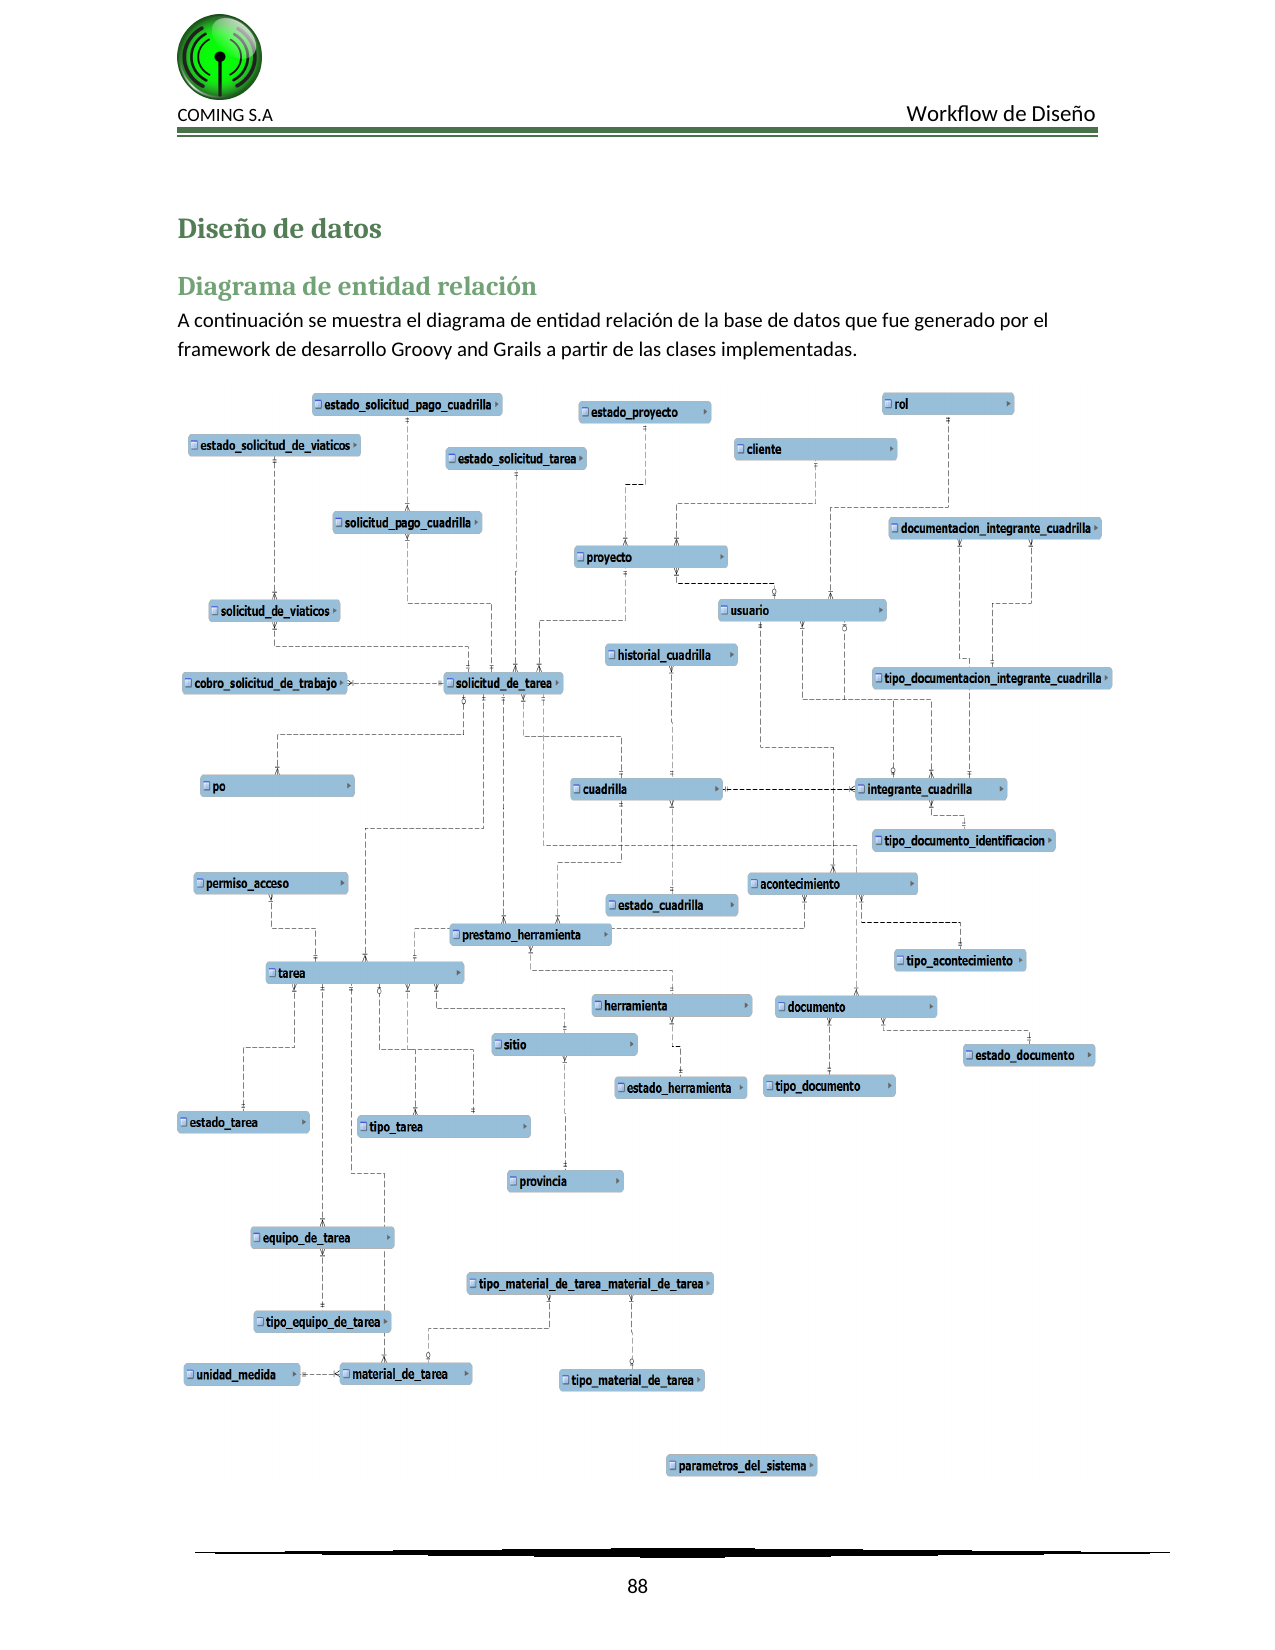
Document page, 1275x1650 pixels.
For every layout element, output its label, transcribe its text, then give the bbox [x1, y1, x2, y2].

subtitle Diseño de datos [177, 212, 1098, 246]
picture [177, 14, 262, 100]
text A continuación se muestra el diagrama de entidad relación de la base de datos que fue generado por el framework de desarrollo Groovy and Grails a partir de las clases implementadas. [177, 307, 1098, 362]
subtitle Diagrama de entidad relación [177, 271, 1098, 303]
picture [177, 386, 1121, 1482]
